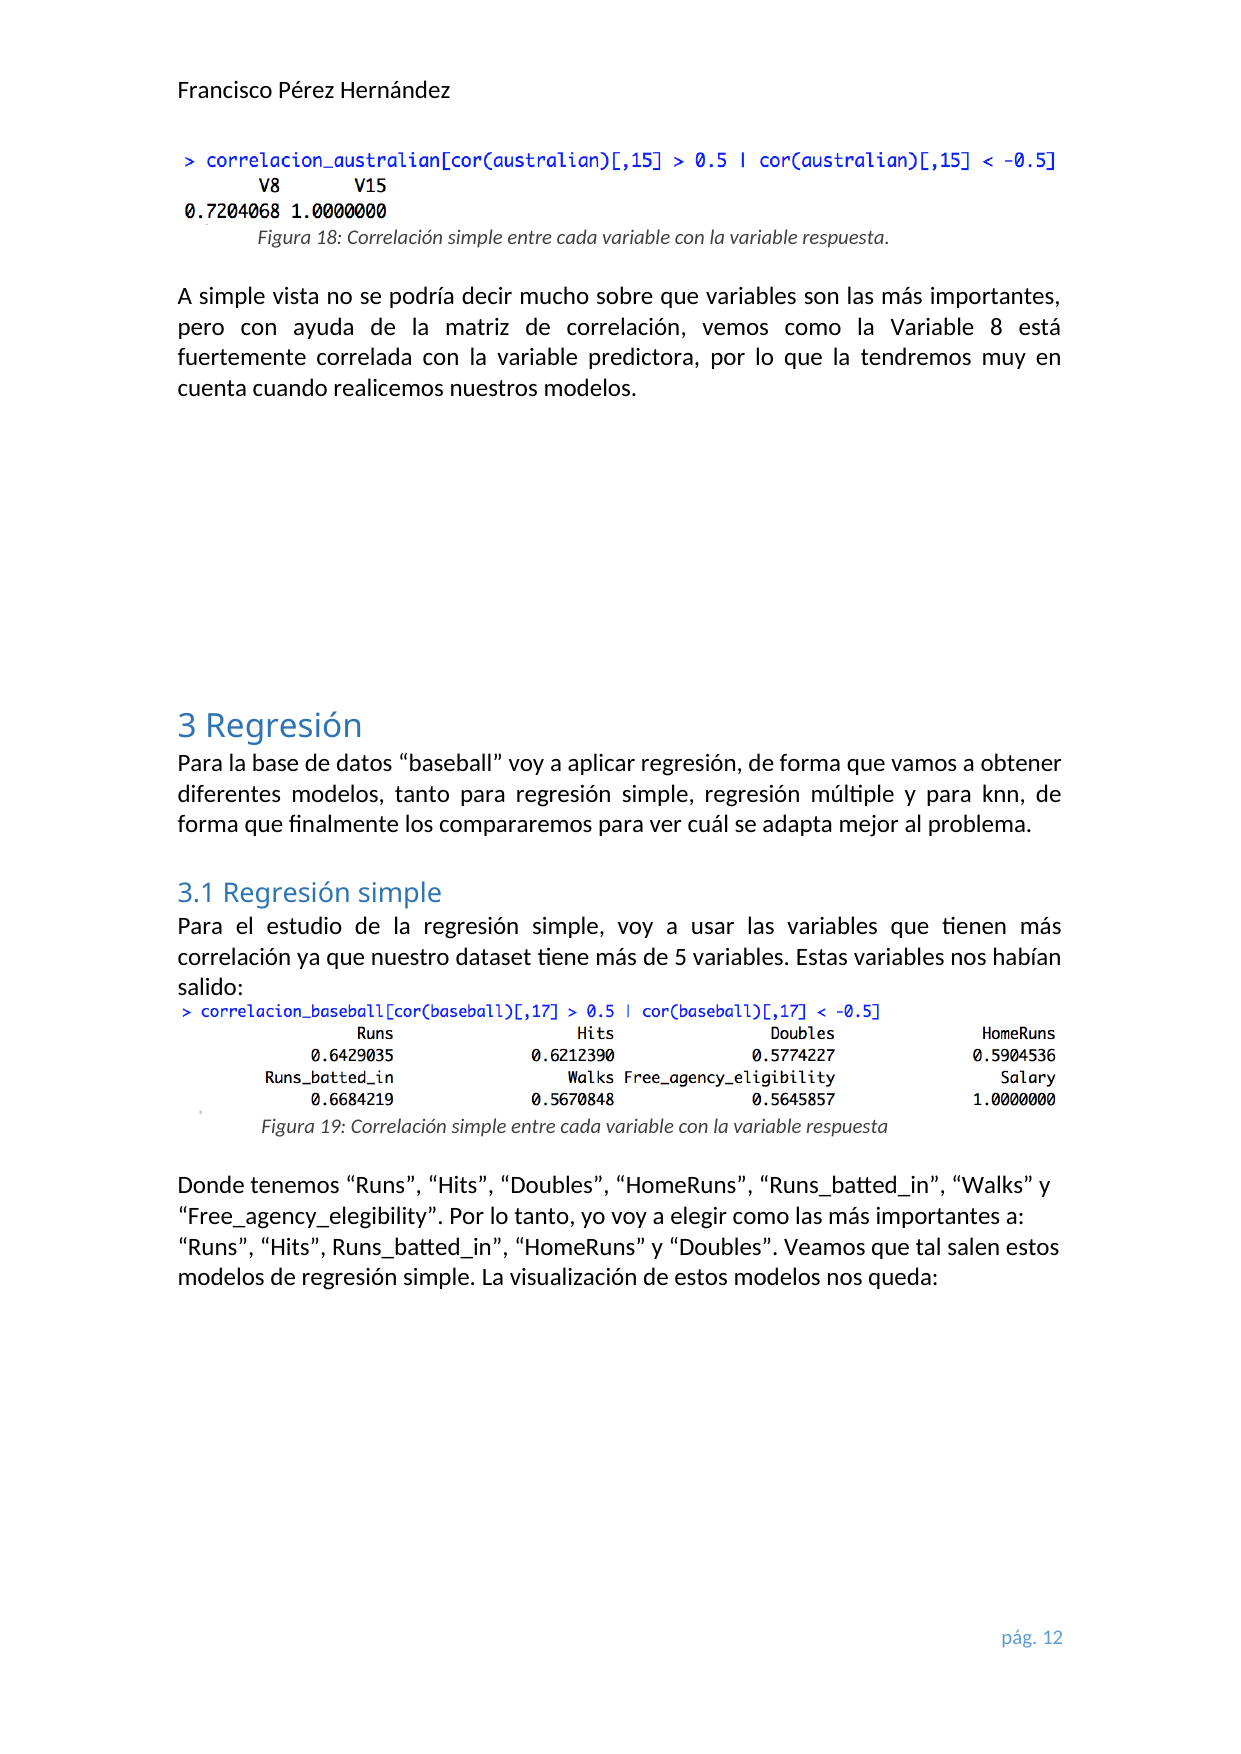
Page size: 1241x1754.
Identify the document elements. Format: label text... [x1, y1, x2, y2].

text Para el estudio de la regresión simple, voy a usar las variables que tienen más correlación ya que nuestro dataset tiene más de 5 variables. Estas variables nos habían salido: [177, 910, 1063, 1002]
text Para la base de datos “baseball” voy a aplicar regresión, de forma que vamos a obtener diferentes modelos, tanto para regresión simple, regresión múltiple y para knn, de forma que finalmente los compararemos para ver cuál se adapta mejor al problema. [177, 747, 1063, 839]
picture [177, 147, 1063, 225]
subtitle 3 Regresión [177, 702, 1063, 747]
text Figura 19: Correlación simple entre cada variable con la variable respuesta [177, 1114, 973, 1139]
text Figura 18: Correlación simple entre cada variable con la variable respuesta. [177, 225, 973, 249]
text Donde tenemos “Runs”, “Hits”, “Doubles”, “HomeRuns”, “Runs_batted_in”, “Walks” y “Free_agency_elegibility”. Por lo tanto, yo voy a elegir como las más importantes a: “Runs”, “Hits”, Runs_batted_in”, “HomeRuns” y “Doubles”. Veamos que tal salen estos modelos de regresión simple. La visualización de estos modelos nos queda: [177, 1169, 1063, 1292]
text A simple vista no se podría decir mucho sobre que variables son las más importantes, pero con ayuda de la matriz de correlación, vemos como la Variable 8 está fuertemente correlada con la variable predictora, por lo que la tendremos muy en cuenta cuando realicemos nuestros modelos. [177, 280, 1063, 402]
picture [177, 1002, 1063, 1114]
subtitle 3.1 Regresión simple [177, 873, 1063, 910]
